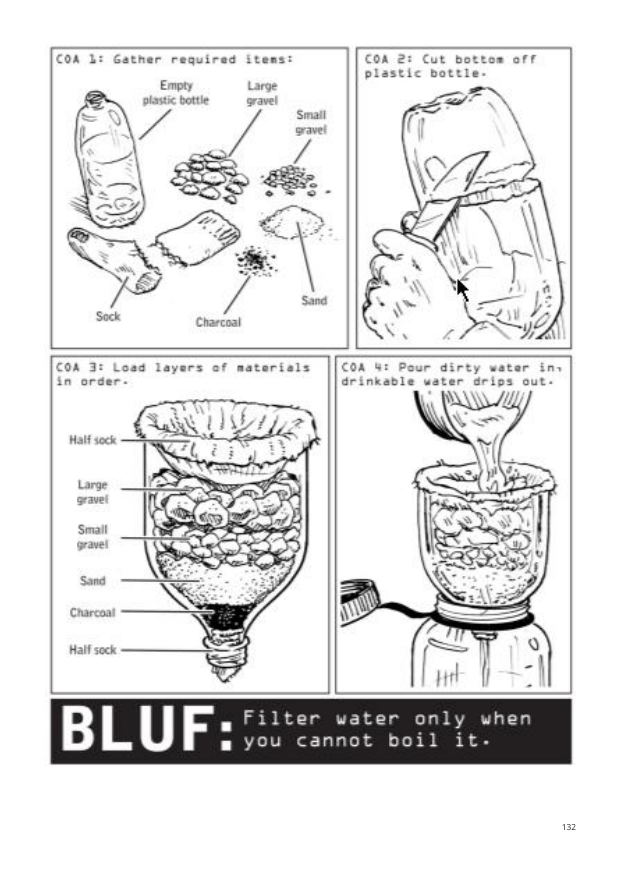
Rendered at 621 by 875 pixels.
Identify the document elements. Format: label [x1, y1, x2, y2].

picture [44, 44, 576, 766]
